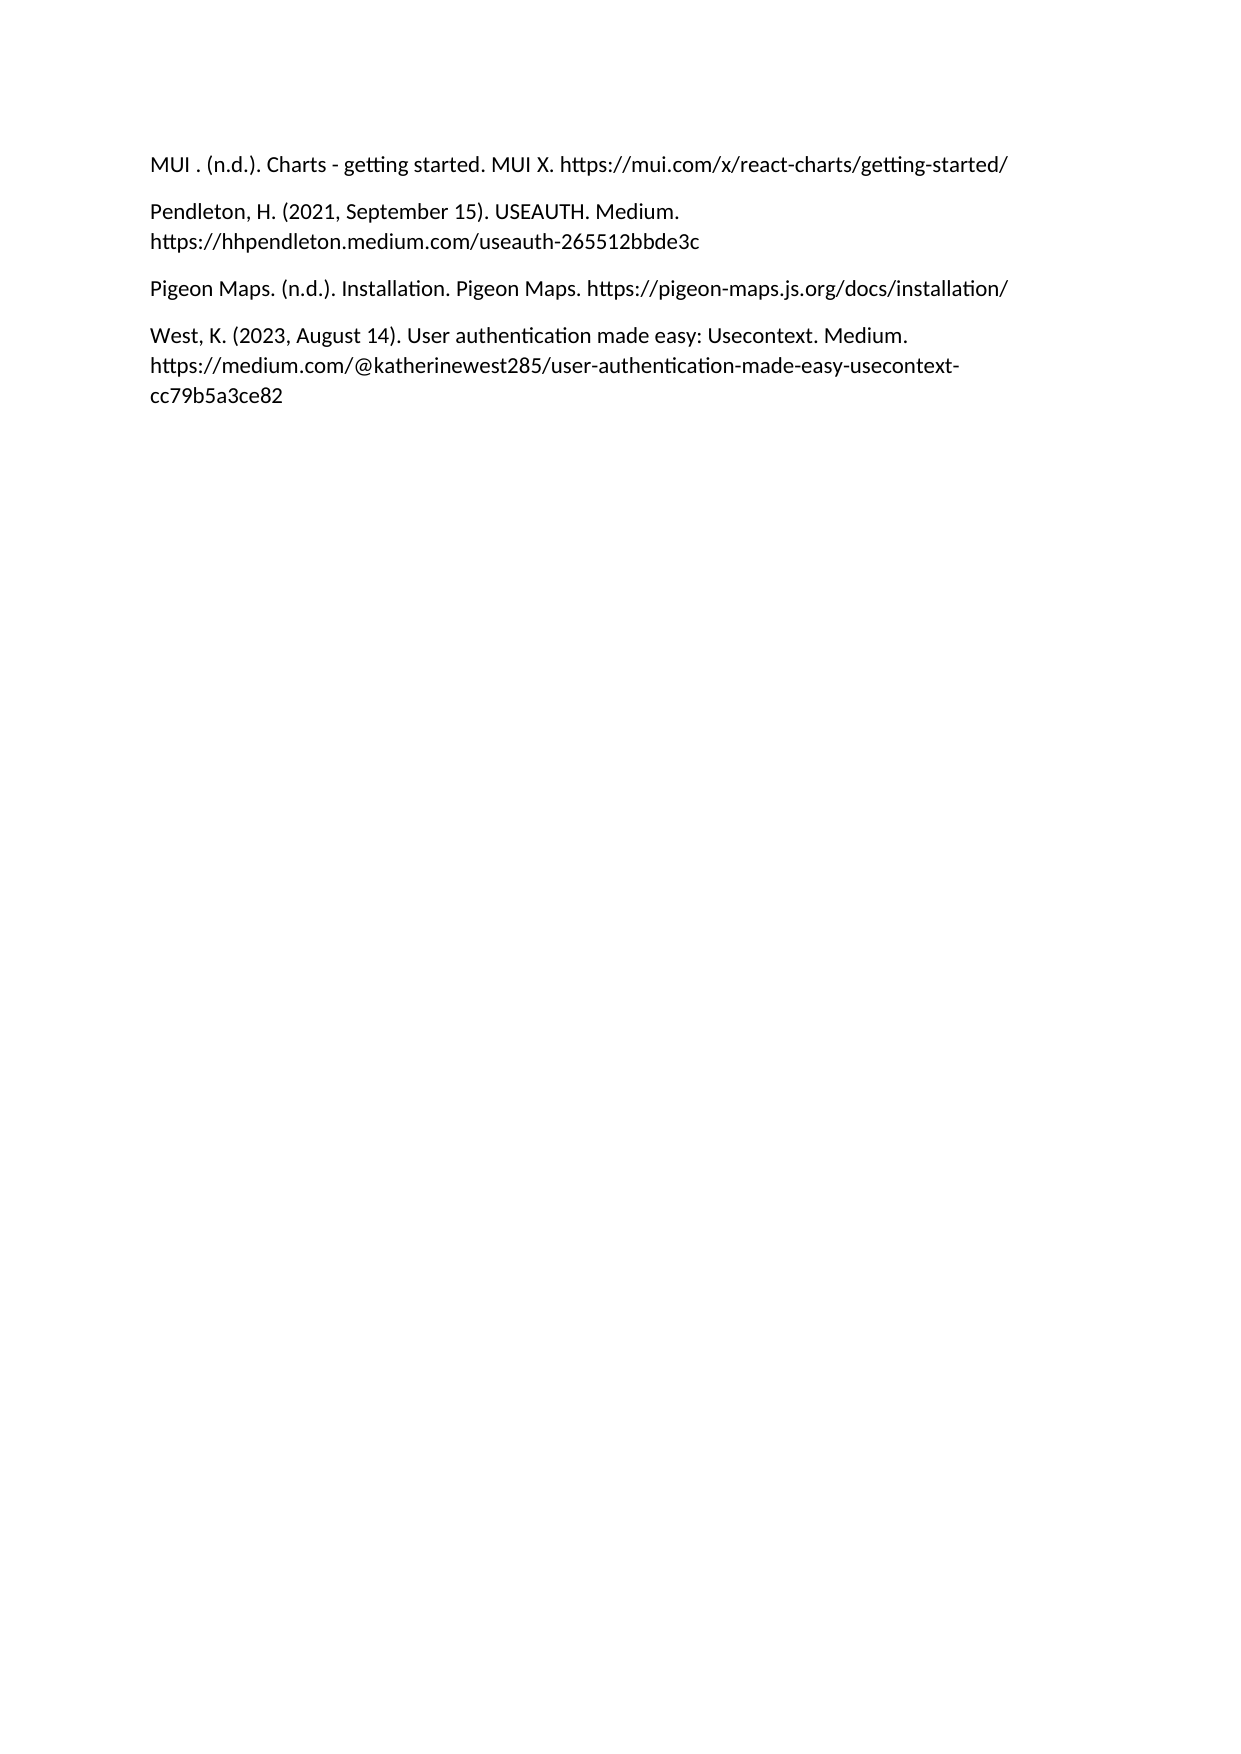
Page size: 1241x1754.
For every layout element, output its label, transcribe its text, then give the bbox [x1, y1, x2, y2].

text Pigeon Maps. (n.d.). Installation. Pigeon Maps. https://pigeon-maps.js.org/docs/installation/ [150, 274, 1090, 302]
text MUI . (n.d.). Charts - getting started. MUI X. https://mui.com/x/react-charts/getting-started/ [150, 150, 1090, 178]
text Pendleton, H. (2021, September 15). USEAUTH. Medium. https://hhpendleton.medium.com/useauth-265512bbde3c [150, 197, 1090, 255]
text West, K. (2023, August 14). User authentication made easy: Usecontext. Medium. https://medium.com/@katherinewest285/user-authentication-made-easy-usecontext-cc79b5a3ce82 [150, 321, 1090, 409]
